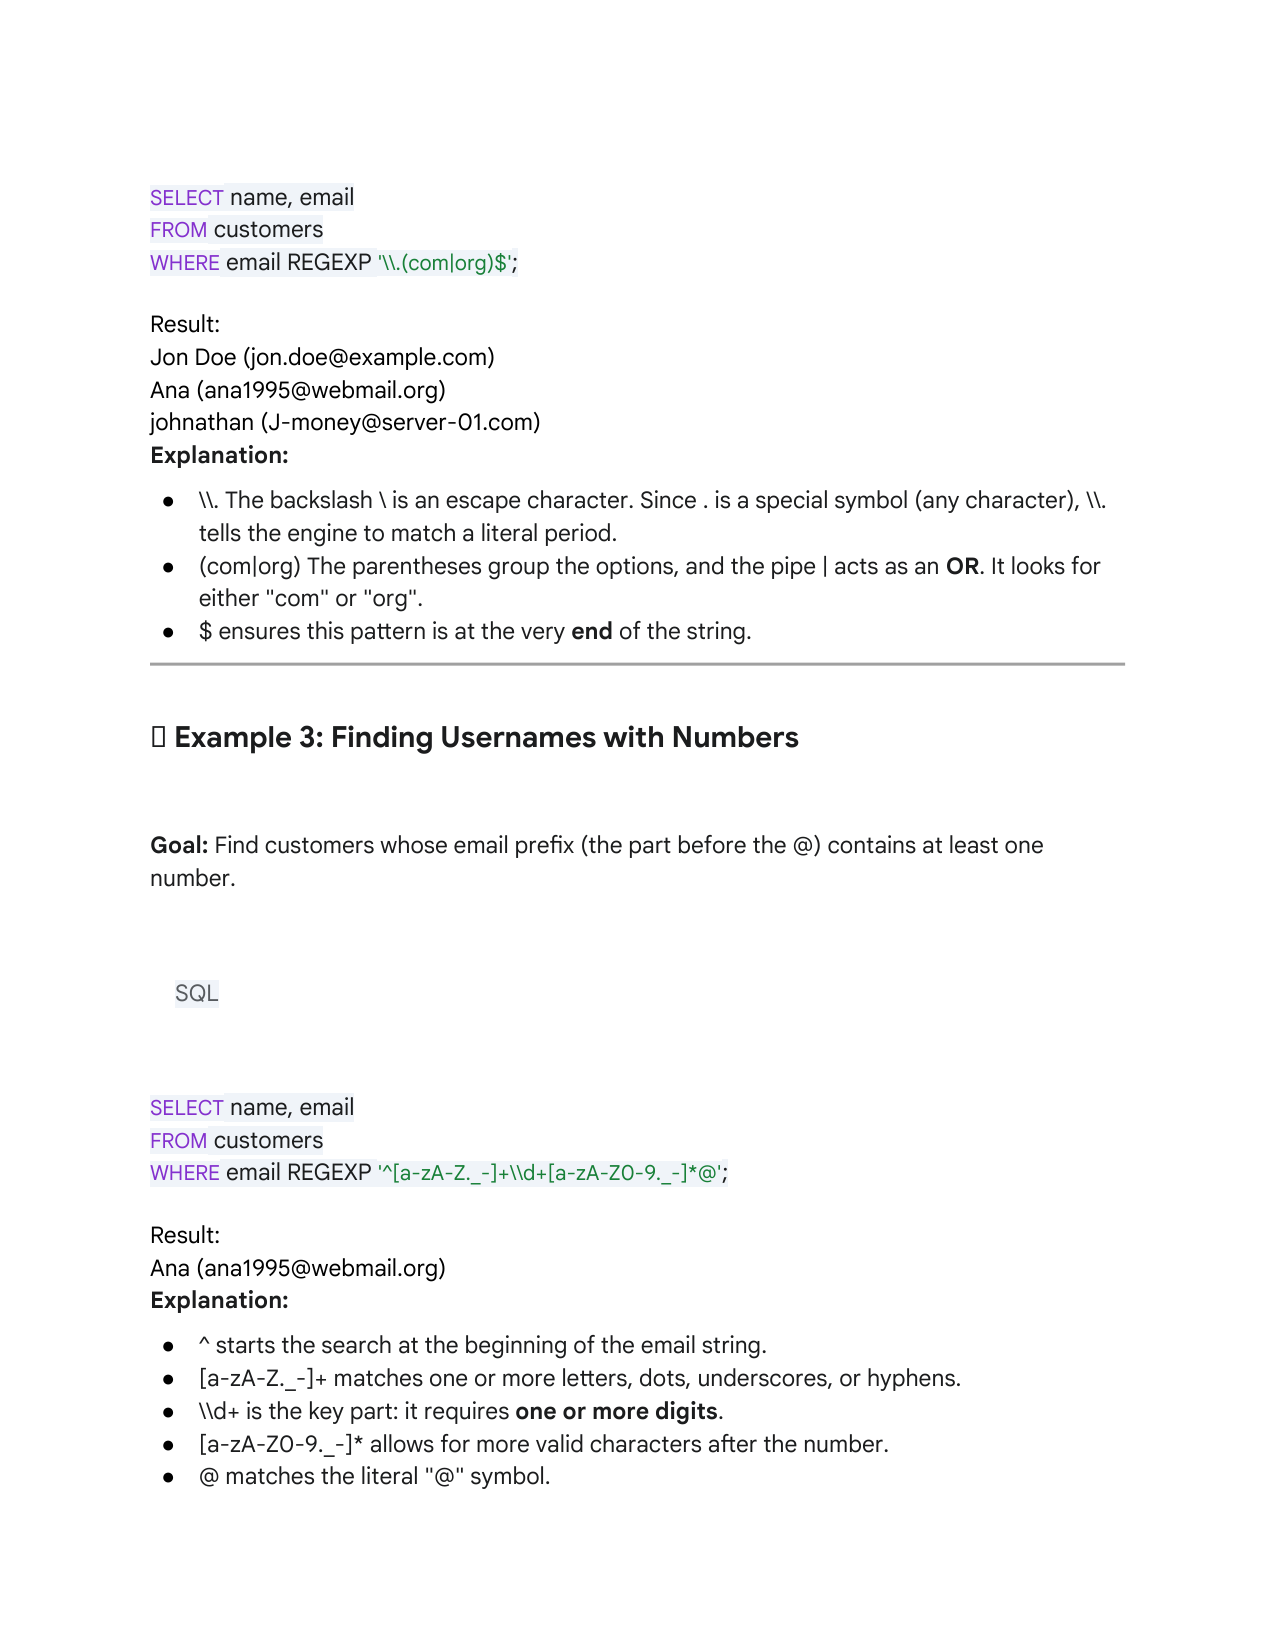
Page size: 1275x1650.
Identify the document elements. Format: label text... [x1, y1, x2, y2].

text Ana (ana1995@webmail.org) [150, 1254, 1125, 1282]
list @ matches the literal "@" symbol. [161, 1462, 1125, 1491]
text Ana (ana1995@webmail.org) [150, 376, 1125, 405]
text Explanation: [150, 441, 1125, 470]
list (com|org) The parentheses group the options, and the pipe | acts as an OR. It looks for either "com" or "org". [161, 552, 1125, 613]
list \\d+ is the key part: it requires one or more digits. [161, 1397, 1125, 1426]
text SELECT name, email FROM customers WHERE email REGEXP '\\.(com|org)$'; [150, 183, 1125, 307]
text SQL [175, 979, 1112, 1008]
text Jon Doe (jon.doe@example.com) [150, 343, 1125, 372]
subtitle 📝 Example 3: Finding Usernames with Numbers [150, 719, 1125, 756]
text Result: [150, 1221, 1125, 1250]
text Goal: Find customers whose email prefix (the part before the @) contains at least one number. [150, 831, 1125, 893]
text Explanation: [150, 1286, 1125, 1315]
list ^ starts the search at the beginning of the email string. [161, 1332, 1125, 1360]
list \\. The backslash \ is an escape character. Since . is a special symbol (any character), \\. tells the engine to match a literal period. [161, 487, 1125, 548]
list [a-zA-Z._-]+ matches one or more letters, dots, underscores, or hyphens. [161, 1364, 1125, 1393]
list $ ensures this pattern is at the very end of the string. [161, 617, 1125, 646]
text SELECT name, email FROM customers WHERE email REGEXP '^[a-zA-Z._-]+\\d+[a-zA-Z0-9._-]*@'; [150, 1093, 1125, 1217]
text johnathan (J-money@server-01.com) [150, 409, 1125, 437]
list [a-zA-Z0-9._-]* allows for more valid characters after the number. [161, 1430, 1125, 1458]
text Result: [150, 311, 1125, 339]
